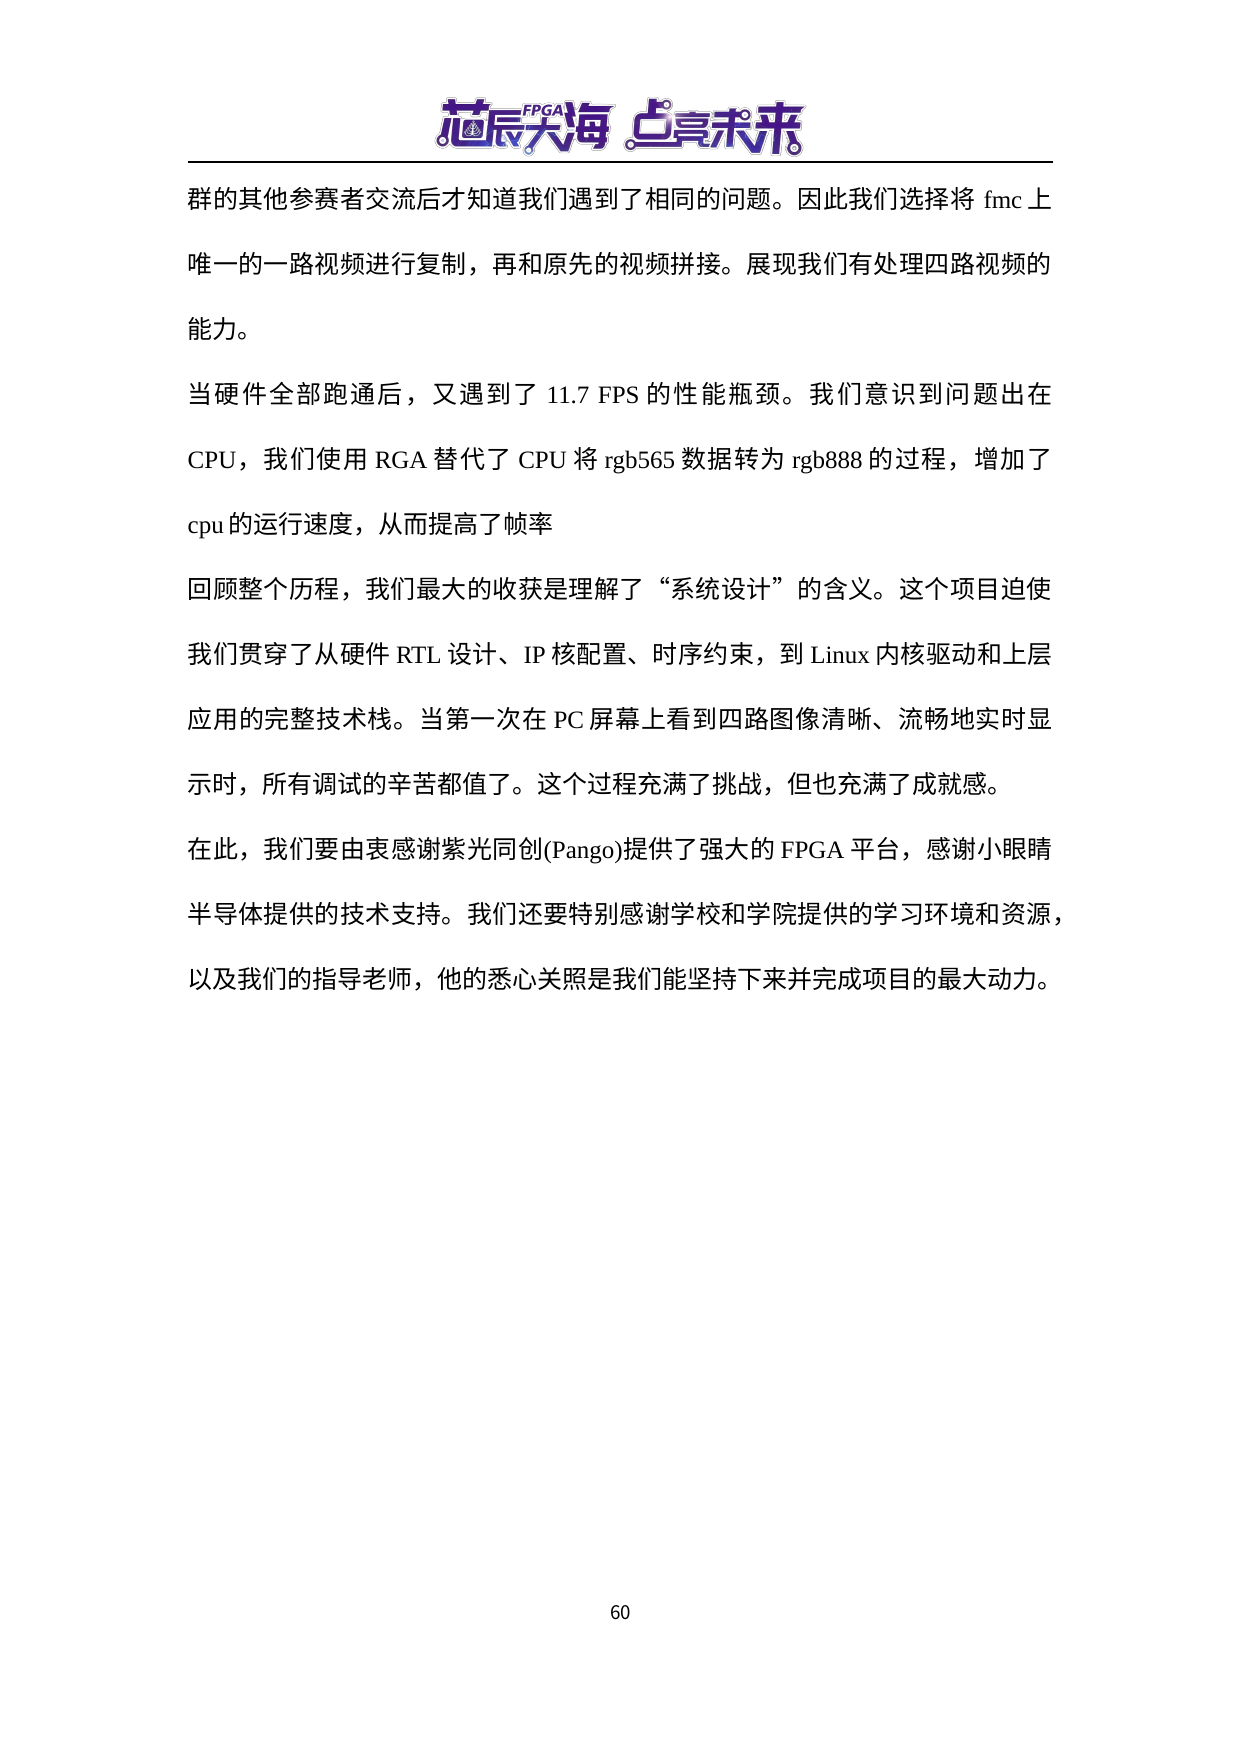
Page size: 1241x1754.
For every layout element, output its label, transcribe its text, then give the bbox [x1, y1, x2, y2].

text 在此，我们要由衷感谢紫光同创(Pango)提供了强大的FPGA平台，感谢小眼睛半导体提供的技术支持。我们还要特别感谢学校和学院提供的学习环境和资源，以及我们的指导老师，他的悉心关照是我们能坚持下来并完成项目的最大动力。 [187, 815, 1053, 1010]
text 回顾整个历程，我们最大的收获是理解了“系统设计”的含义。这个项目迫使我们贯穿了从硬件RTL设计、IP核配置、时序约束，到Linux内核驱动和上层应用的完整技术栈。当第一次在PC屏幕上看到四路图像清晰、流畅地实时显示时，所有调试的辛苦都值了。这个过程充满了挑战，但也充满了成就感。 [187, 555, 1053, 815]
picture [427, 88, 813, 159]
text 当硬件全部跑通后，又遇到了11.7 FPS的性能瓶颈。我们意识到问题出在CPU，我们使用RGA替代了CPU将rgb565数据转为rgb888的过程，增加了cpu的运行速度，从而提高了帧率 [187, 360, 1053, 555]
